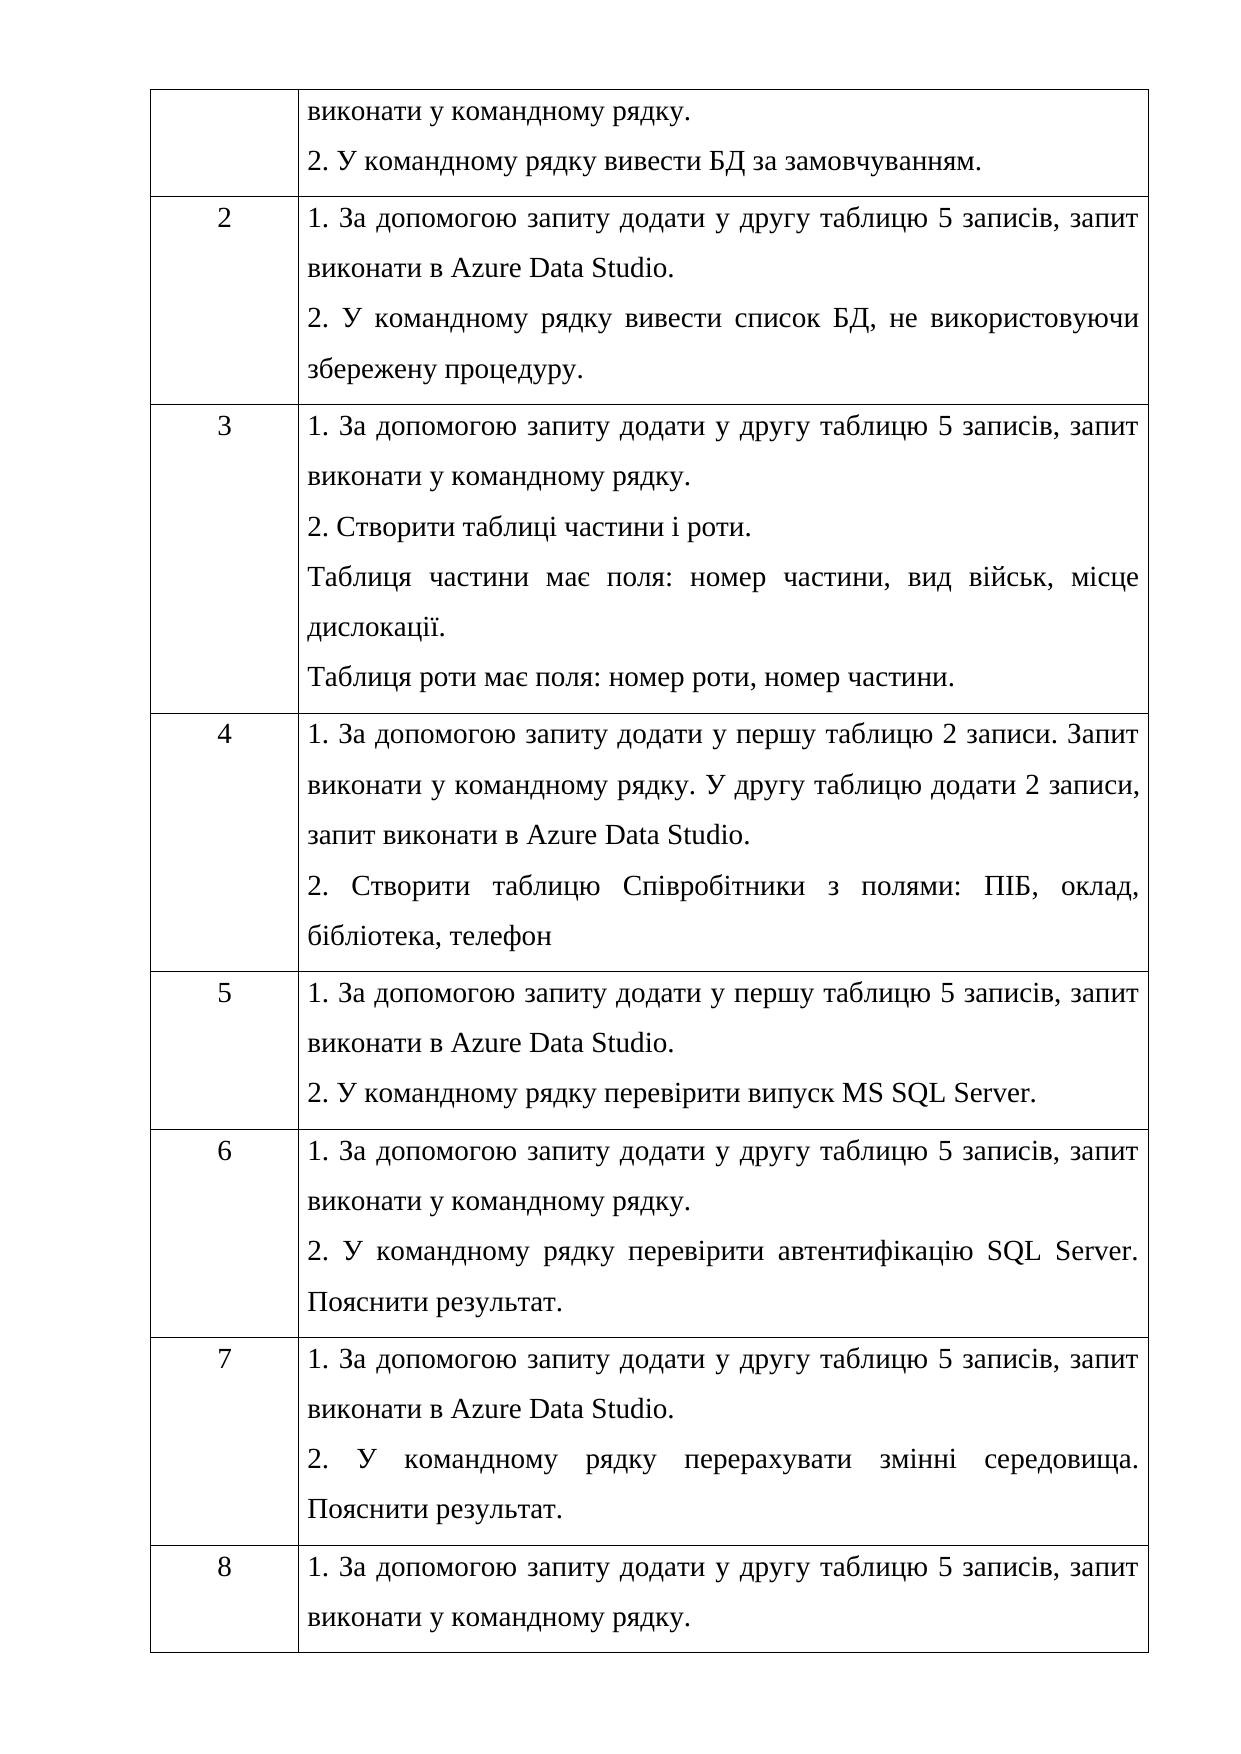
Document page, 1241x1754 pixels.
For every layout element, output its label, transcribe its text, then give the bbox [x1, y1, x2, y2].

table_cell 4 [151, 714, 298, 971]
table_cell 3 [151, 405, 298, 713]
table_cell 1. За допомогою запиту додати у другу таблицю 5 записів, запит виконати в Azure Data Studio. 2. У командному рядку перерахувати змінні середовища. Пояснити результат. [299, 1338, 1148, 1545]
table_cell 1. За допомогою запиту додати у першу таблицю 2 записи. Запит виконати у командному рядку. У другу таблицю додати 2 записи, запит виконати в Azure Data Studio. 2. Створити таблицю Співробітники з полями: ПІБ, оклад, бібліотека, телефон [299, 714, 1148, 971]
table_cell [299, 1546, 1148, 1652]
table_cell 7 [151, 1338, 298, 1545]
table_cell 8 [151, 1546, 298, 1652]
table_cell 1. За допомогою запиту додати у другу таблицю 5 записів, запит виконати в Azure Data Studio. 2. У командному рядку вивести список БД, не використовуючи збережену процедуру. [299, 197, 1148, 404]
table_cell 1 [151, 90, 298, 196]
table_cell 5 [151, 972, 298, 1129]
table_cell 1. За допомогою запиту додати у другу таблицю 5 записів, запит виконати у командному рядку. 2. Створити таблиці частини і роти. Таблиця частини має поля: номер частини, вид військ, місце дислокації. Таблиця роти має поля: номер роти, номер частини. [299, 405, 1148, 713]
table_cell 1. За допомогою запиту додати у другу таблицю 5 записів, запит виконати у командному рядку. 2. У командному рядку перевірити автентифікацію SQL Server. Пояснити результат. [299, 1130, 1148, 1337]
table_cell 6 [151, 1130, 298, 1337]
table_cell 2 [151, 197, 298, 404]
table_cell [299, 90, 1148, 196]
table_cell 1. За допомогою запиту додати у першу таблицю 5 записів, запит виконати в Azure Data Studio. 2. У командному рядку перевірити випуск MS SQL Server. [299, 972, 1148, 1129]
